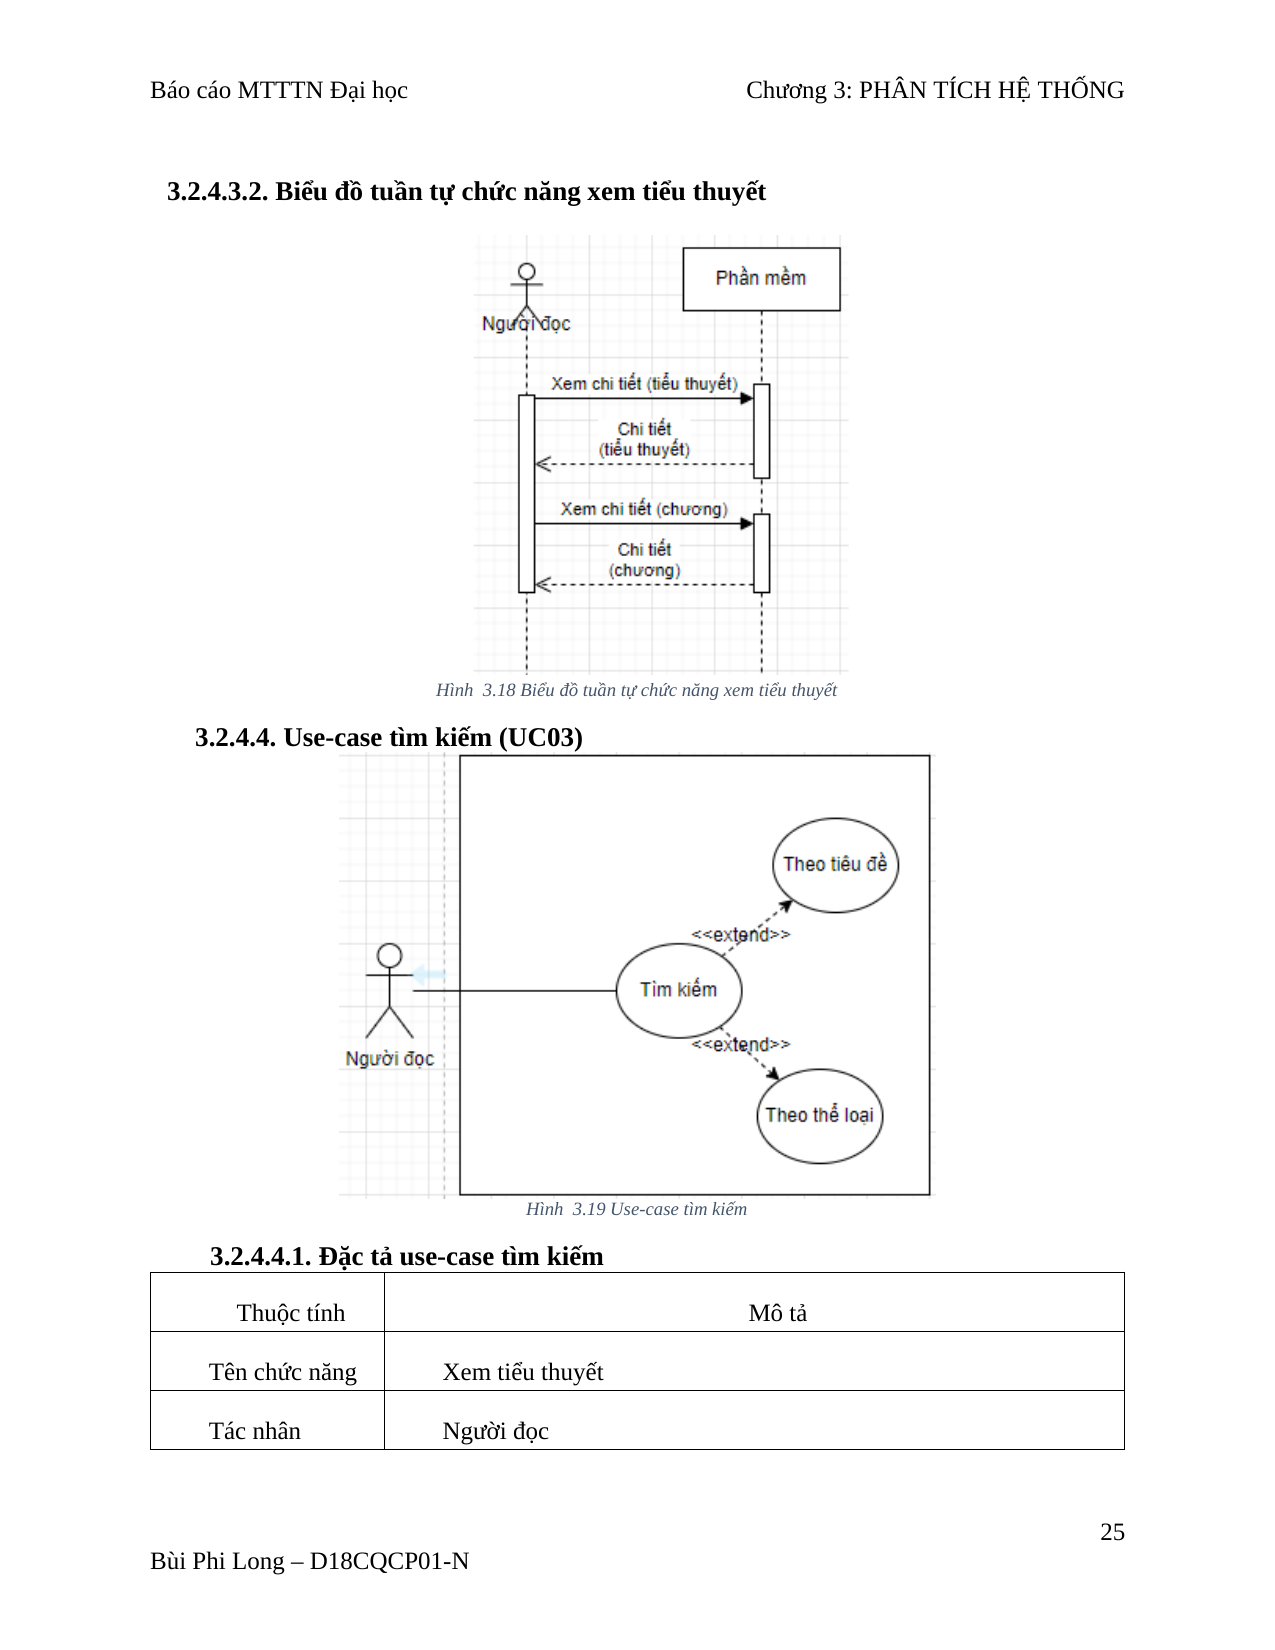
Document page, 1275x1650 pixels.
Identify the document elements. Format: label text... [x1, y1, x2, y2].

table_cell Người đọc [385, 1391, 1124, 1449]
table_cell Tác nhân [151, 1391, 384, 1449]
table_header Thuộc tính [151, 1273, 384, 1331]
table_header Mô tả [385, 1273, 1124, 1331]
picture [339, 752, 937, 1199]
table_cell Tên chức năng [151, 1332, 384, 1390]
subtitle Biểu đồ tuần tự chức năng xem tiểu thuyết [167, 175, 1125, 206]
subtitle Use-case tìm kiếm (UC03) [195, 722, 1125, 753]
subtitle Đặc tả use-case tìm kiếm [210, 1241, 1125, 1272]
picture [473, 235, 849, 675]
table_cell Xem tiểu thuyết [385, 1332, 1124, 1390]
